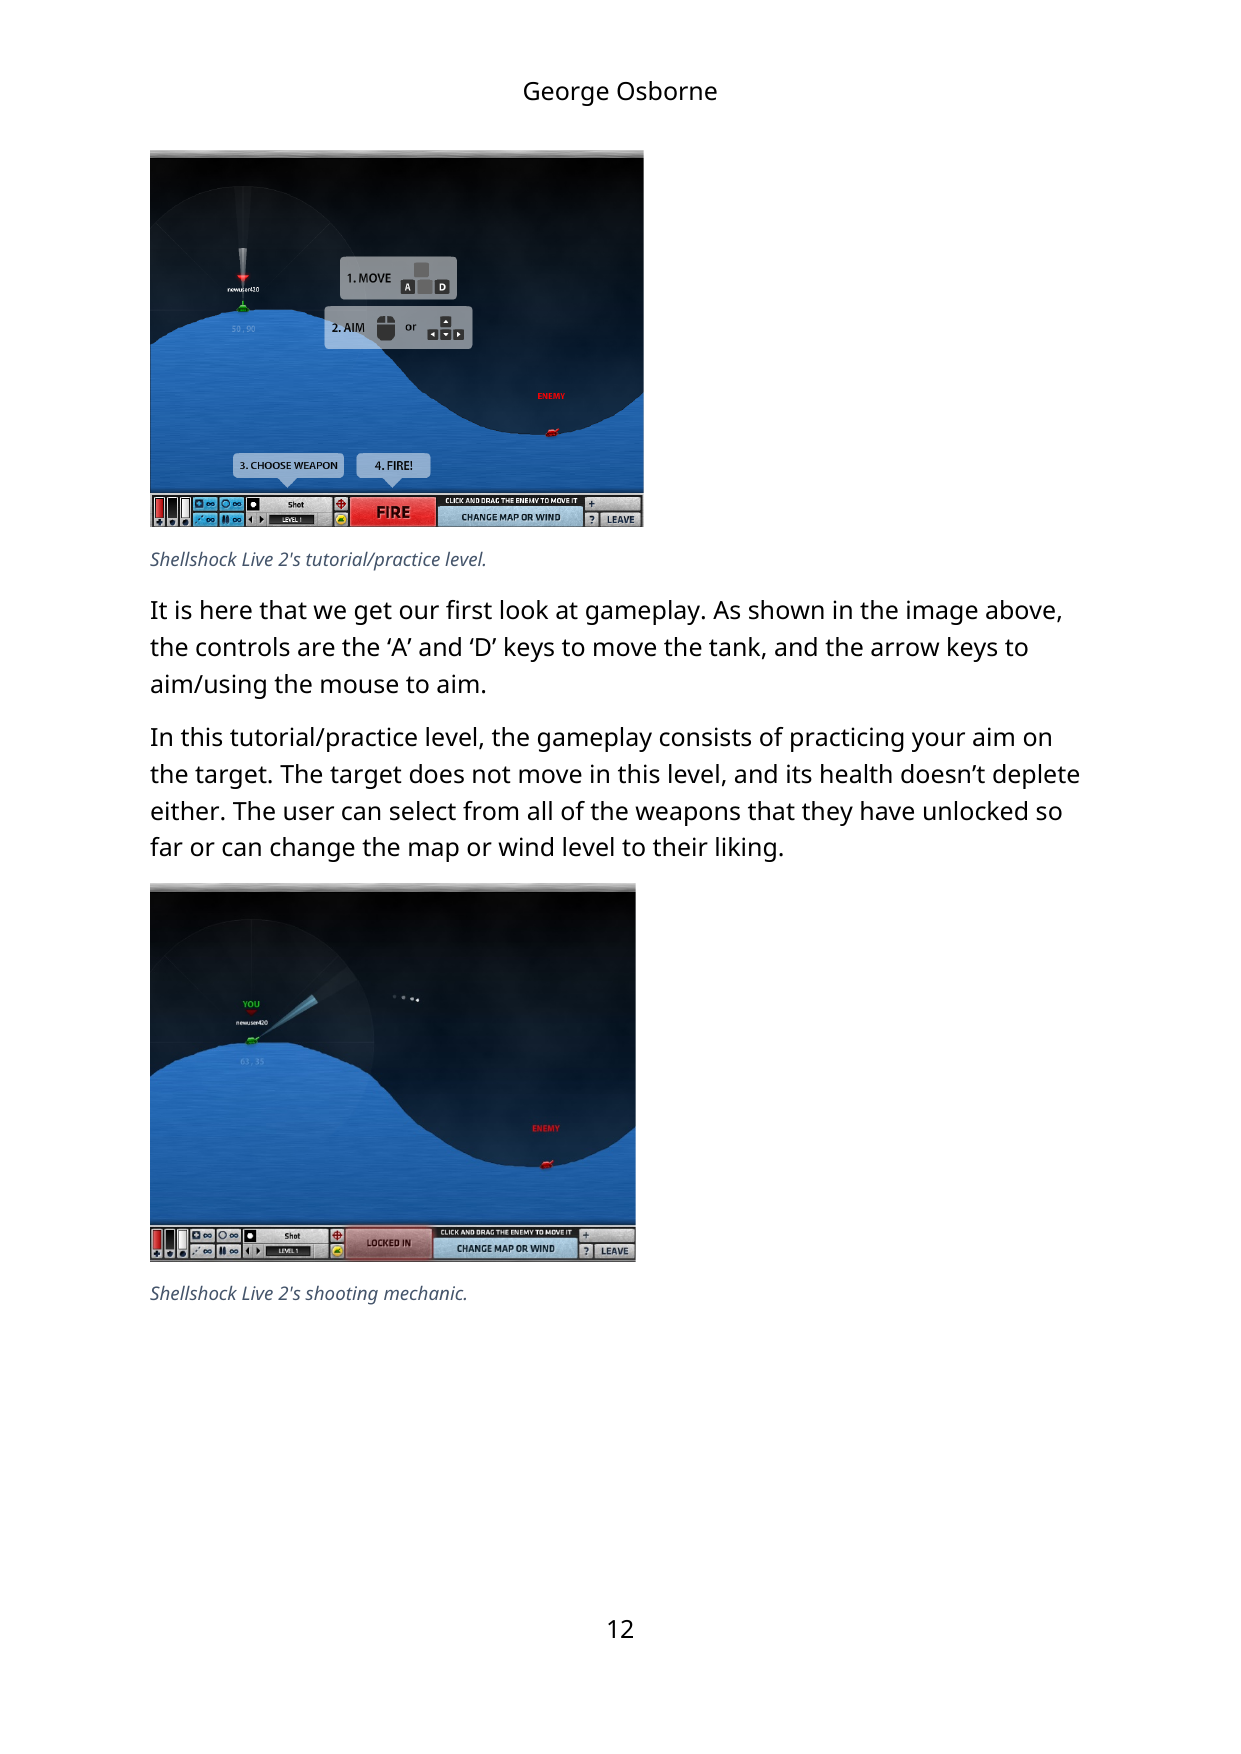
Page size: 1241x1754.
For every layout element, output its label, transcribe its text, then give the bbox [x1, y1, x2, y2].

text It is here that we get our first look at gameplay. As shown in the image above, the controls are the ‘A’ and ‘D’ keys to move the tank, and the arrow keys to aim/using the mouse to aim. [150, 593, 1090, 700]
text Shellshock Live 2's tutorial/practice level. [150, 546, 1090, 572]
picture [150, 883, 636, 1262]
text In this tutorial/practice level, the gameplay consists of practicing your aim on the target. The target does not move in this level, and its health doesn’t deplete either. The user can select from all of the weapons that they have unlocked so far or can change the map or wind level to their liking. [150, 720, 1090, 864]
text Shellshock Live 2's shooting mechanic. [150, 1281, 1090, 1306]
picture [150, 150, 644, 527]
